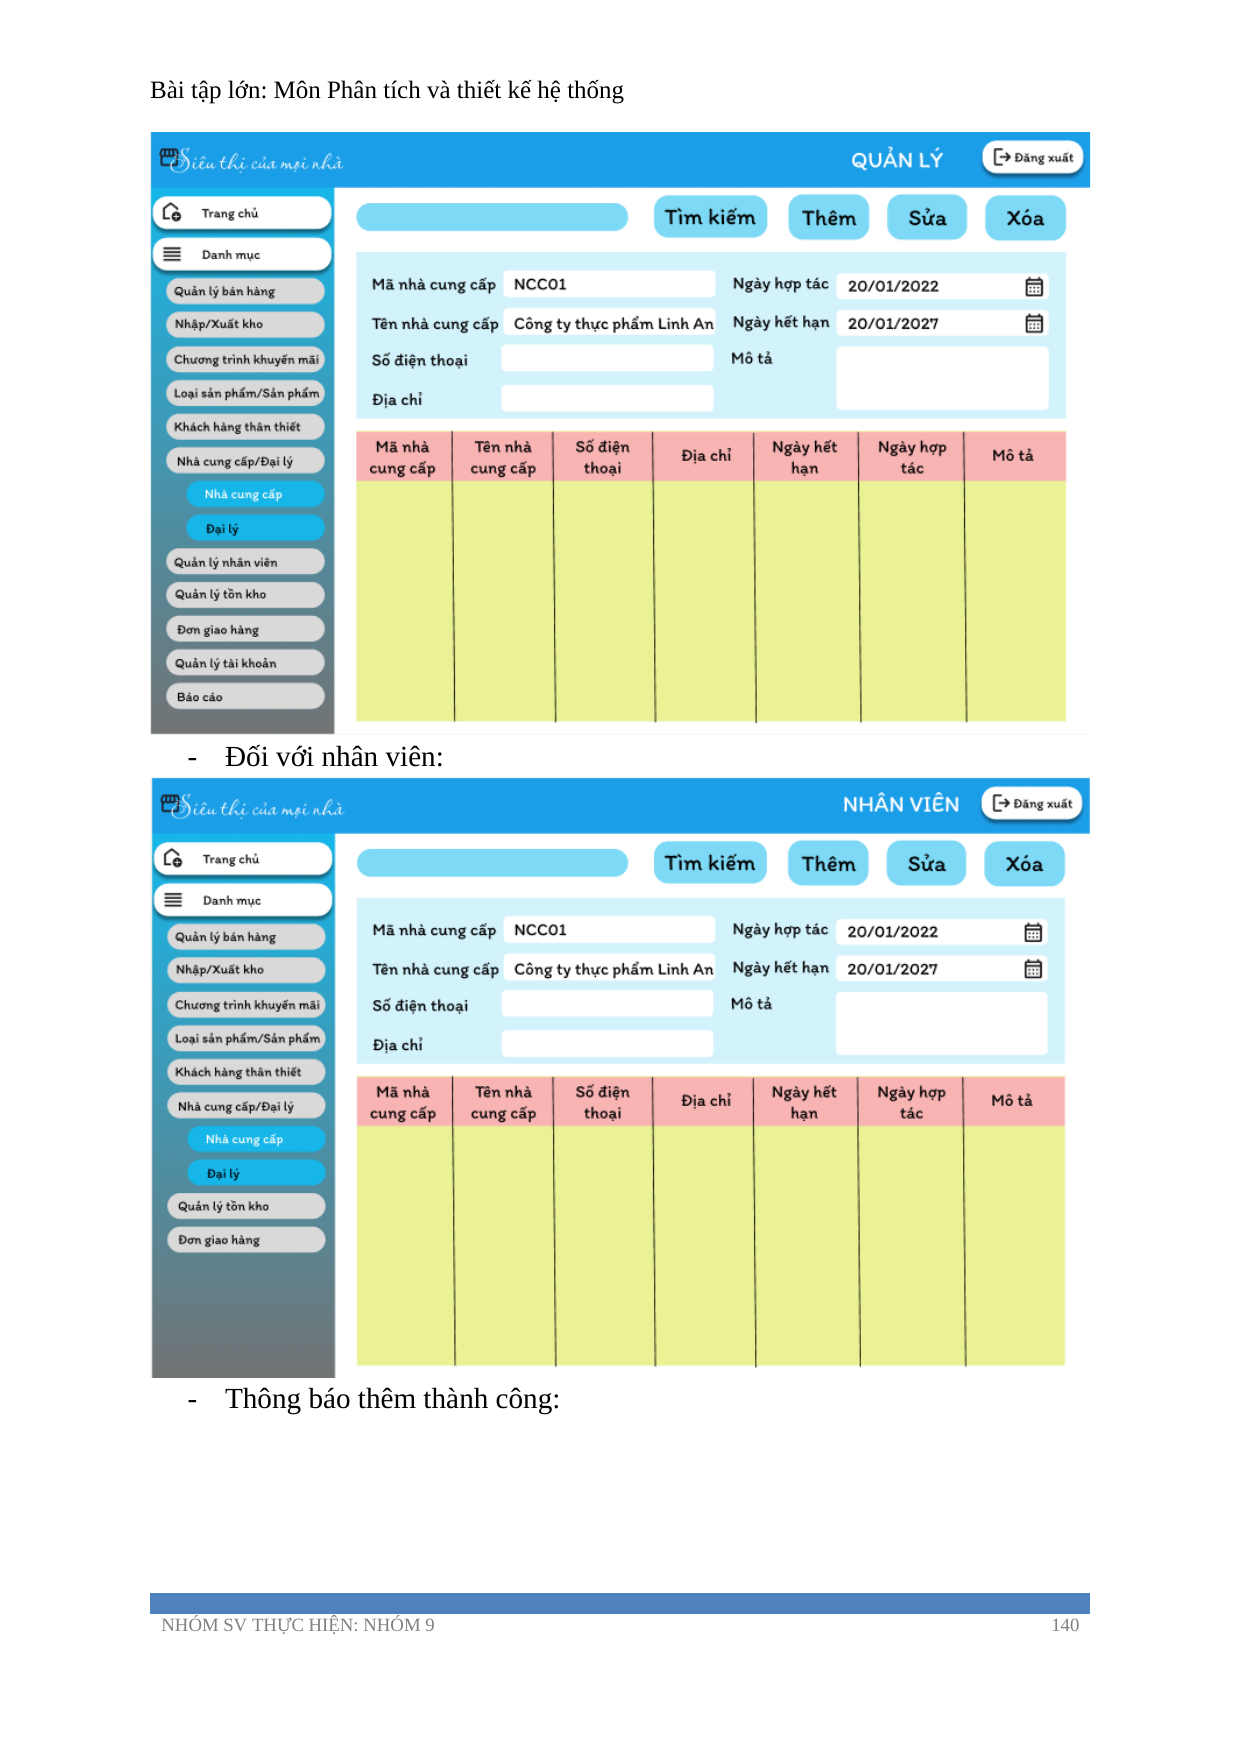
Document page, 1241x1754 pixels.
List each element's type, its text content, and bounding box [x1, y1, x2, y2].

picture [150, 132, 1091, 735]
list Thông báo thêm thành công: [187, 1382, 1090, 1415]
list Đối với nhân viên: [187, 739, 1090, 772]
picture [150, 777, 1091, 1378]
